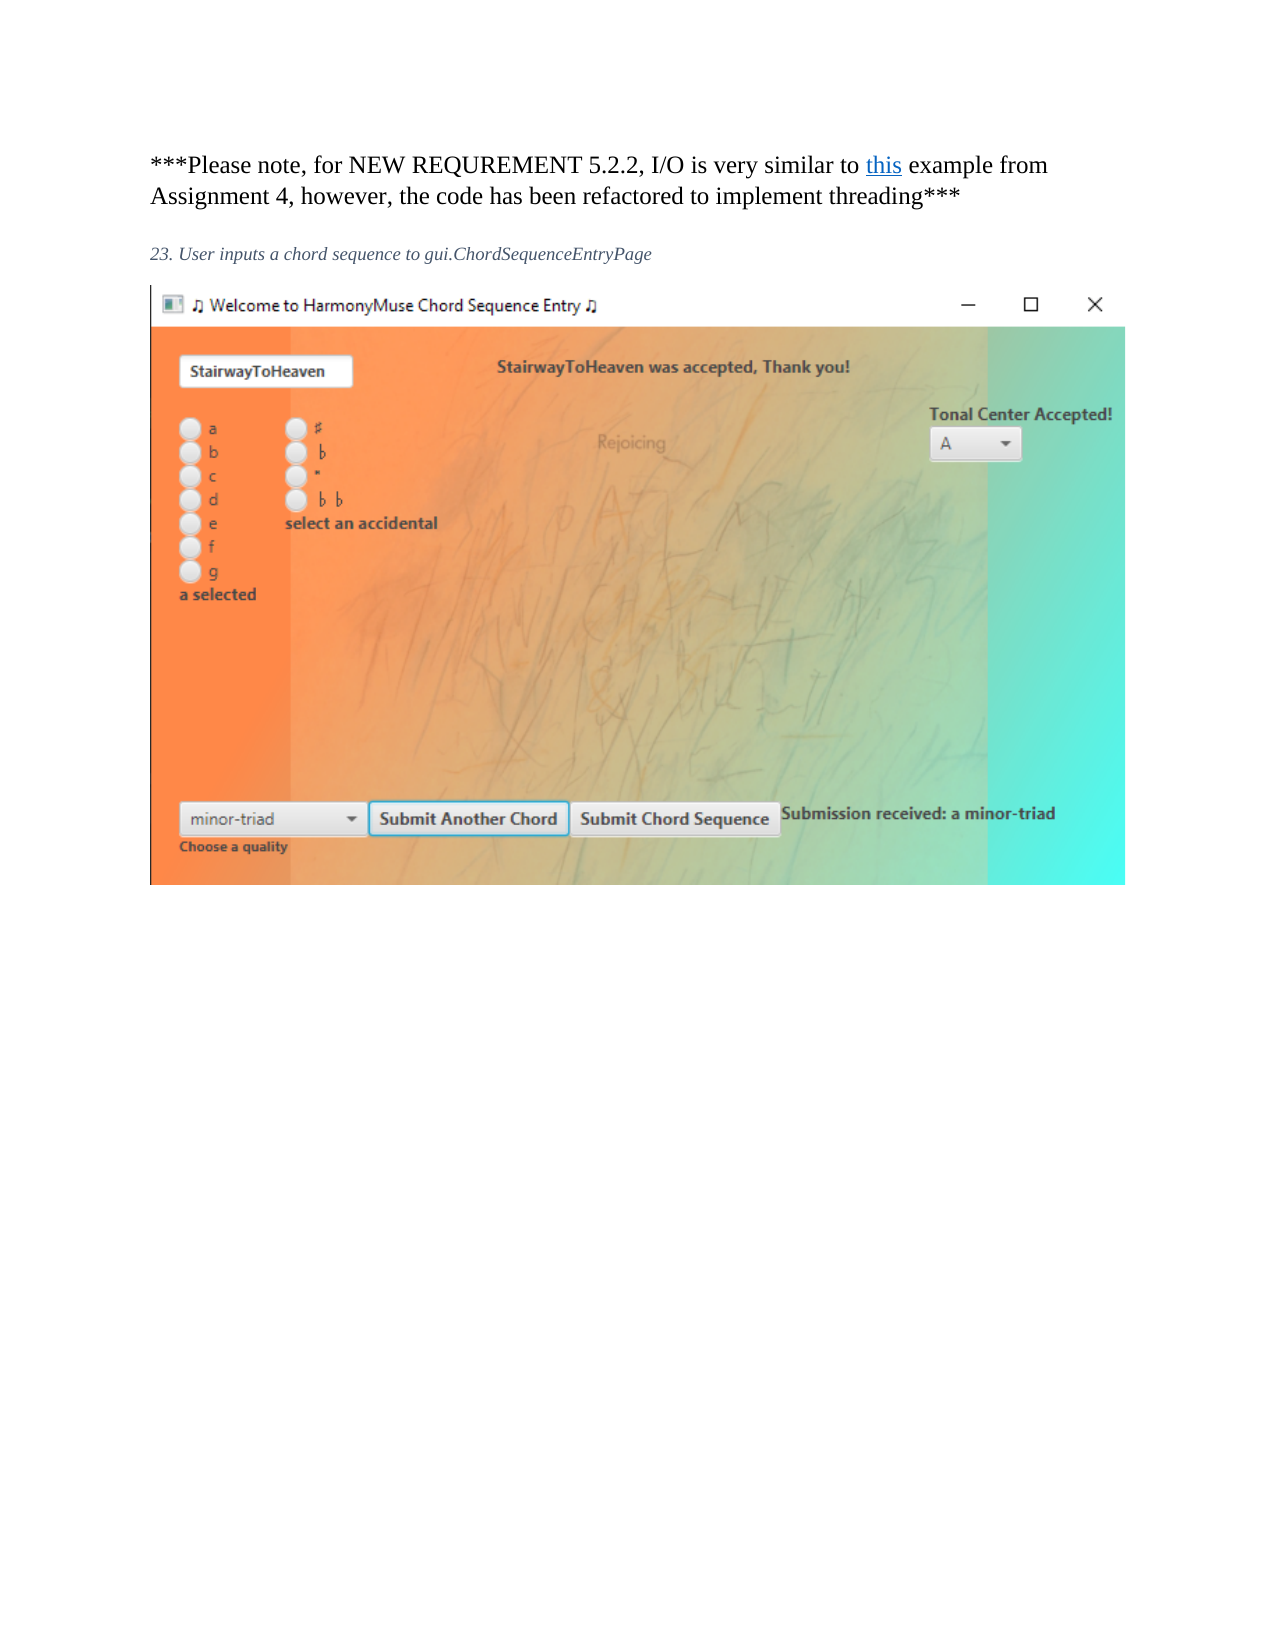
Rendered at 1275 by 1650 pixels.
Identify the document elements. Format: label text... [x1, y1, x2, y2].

text ***Please note, for NEW REQUREMENT 5.2.2, I/O is very similar to this example from Assignment 4, however, the code has been refactored to implement threading*** [150, 150, 1125, 210]
text . User inputs a chord sequence to gui.ChordSequenceEntryPage [150, 243, 1125, 265]
picture [150, 285, 1125, 885]
